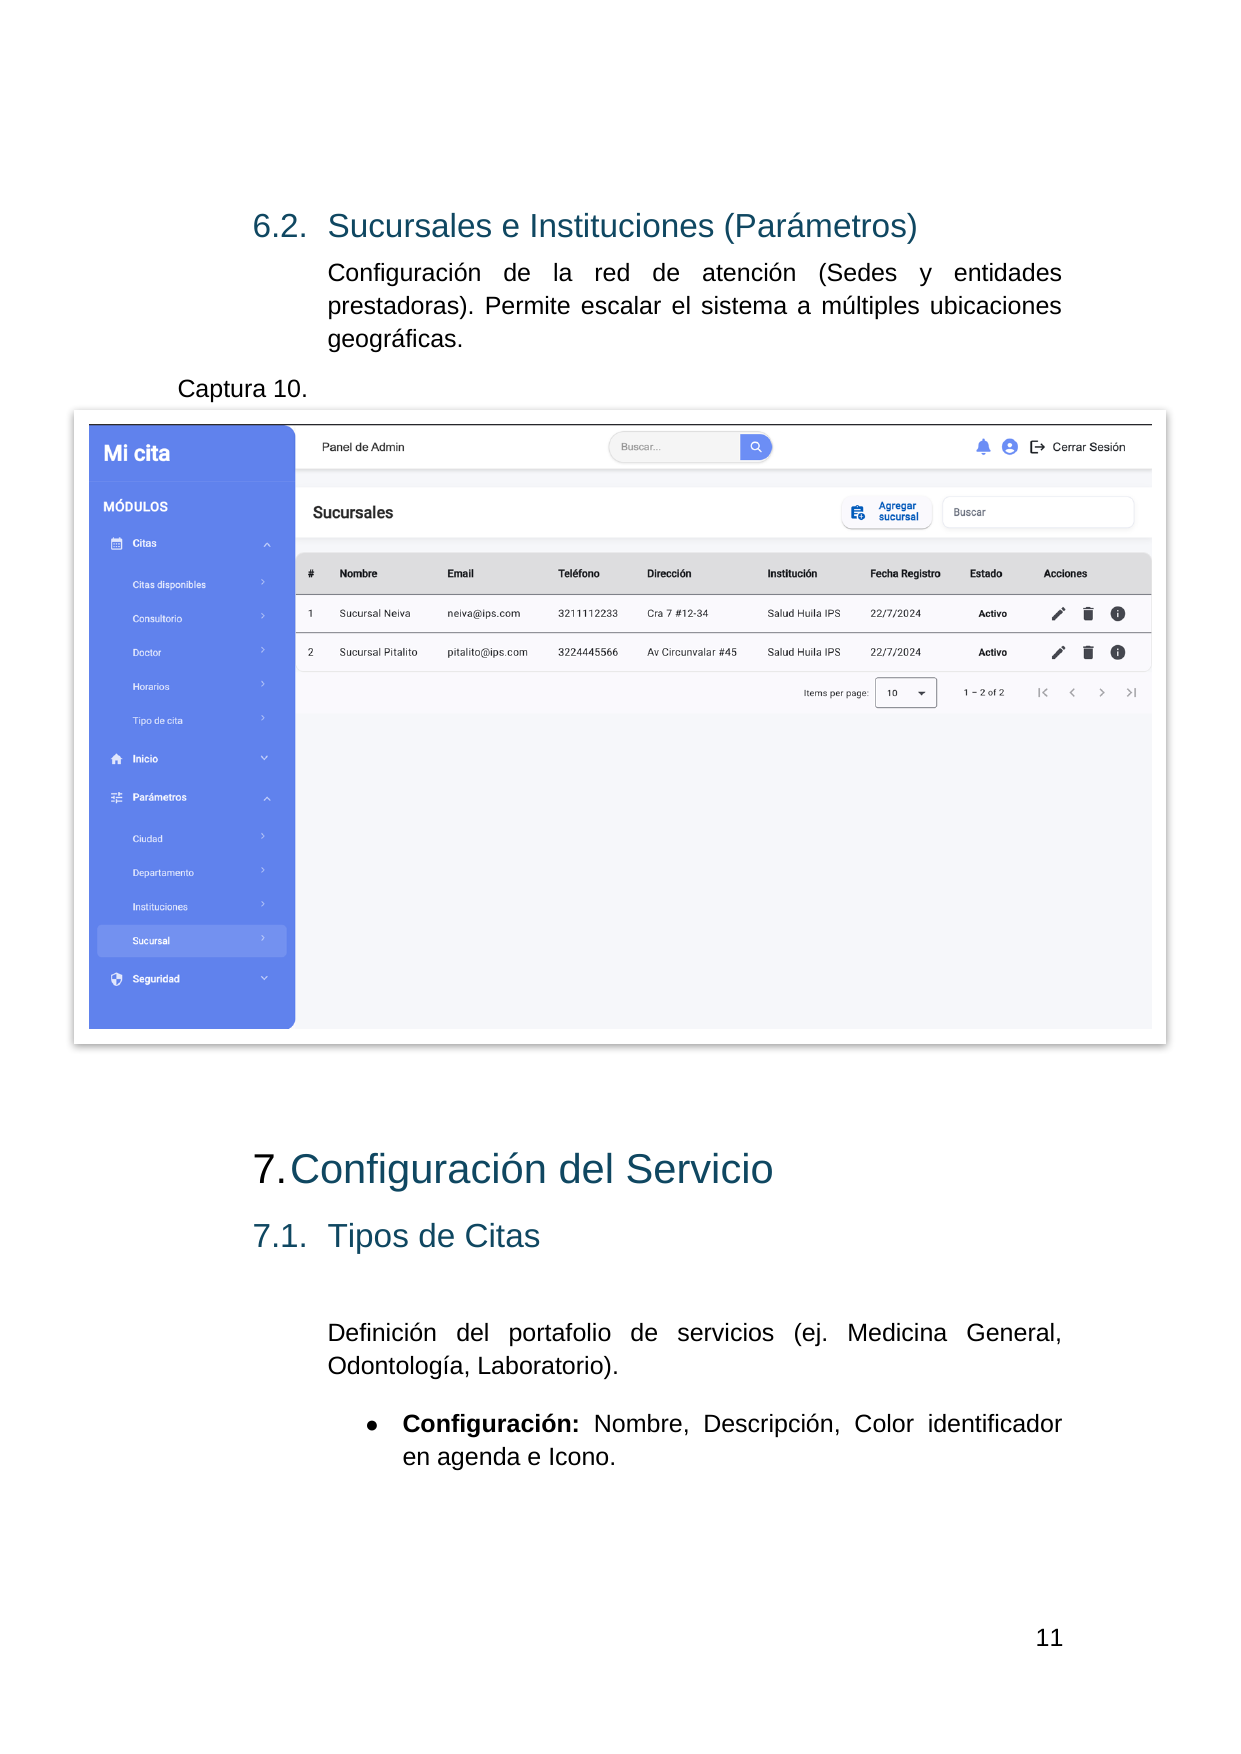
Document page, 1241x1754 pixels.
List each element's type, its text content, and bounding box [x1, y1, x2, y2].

subtitle Sucursales e Instituciones (Parámetros) [252, 206, 1063, 244]
subtitle Configuración del Servicio [252, 1144, 1063, 1192]
list Configuración: Nombre, Descripción, Color identificador en agenda e Icono. [365, 1409, 1063, 1471]
text Definición del portafolio de servicios (ej. Medicina General, Odontología, Laboratorio). [327, 1318, 1063, 1380]
text Configuración de la red de atención (Sedes y entidades prestadoras). Permite escalar el sistema a múltiples ubicaciones geográficas. [327, 258, 1063, 353]
text Captura 10. [177, 374, 1063, 403]
subtitle Tipos de Citas [252, 1216, 1063, 1254]
picture [89, 424, 1152, 1029]
